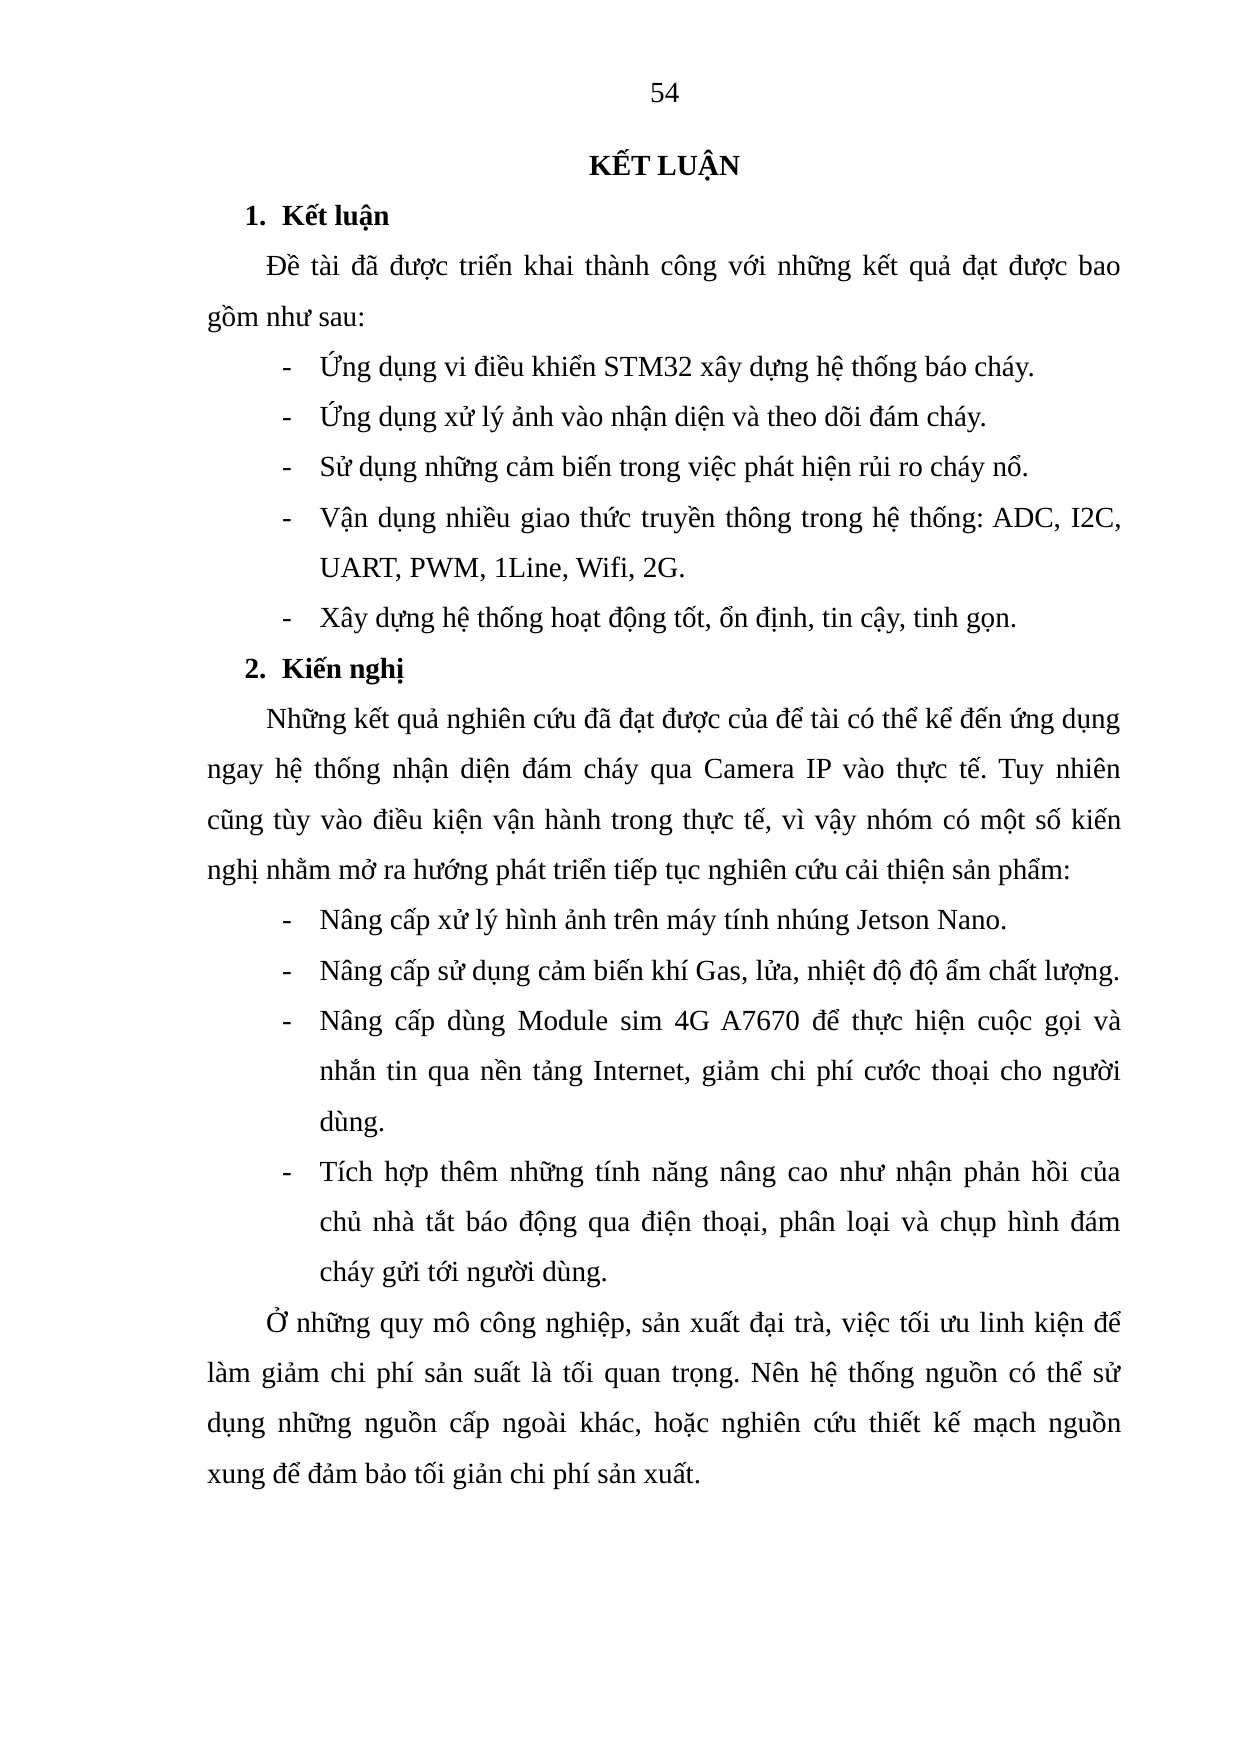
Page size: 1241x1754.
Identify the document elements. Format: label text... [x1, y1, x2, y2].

list Xây dựng hệ thống hoạt động tốt, ổn định, tin cậy, tinh gọn. [282, 601, 1122, 634]
list Tích hợp thêm những tính năng nâng cao như nhận phản hồi của chủ nhà tắt báo động qua điện thoại, phân loại và chụp hình đám cháy gửi tới người dùng. [282, 1154, 1122, 1288]
list Ứng dụng vi điều khiển STM32 xây dựng hệ thống báo cháy. [282, 349, 1122, 382]
list Sử dụng những cảm biến trong việc phát hiện rủi ro cháy nổ. [282, 449, 1122, 483]
list Nâng cấp dùng Module sim 4G A7670 để thực hiện cuộc gọi và nhắn tin qua nền tảng Internet, giảm chi phí cước thoại cho người dùng. [282, 1003, 1122, 1137]
subtitle Kiến nghị [244, 651, 1122, 684]
text Những kết quả nghiên cứu đã đạt được của để tài có thể kể đến ứng dụng ngay hệ thống nhận diện đám cháy qua Camera IP vào thực tế. Tuy nhiên cũng tùy vào điều kiện vận hành trong thực tế, vì vậy nhóm có một số kiến nghị nhằm mở ra hướng phát triển tiếp tục nghiên cứu cải thiện sản phẩm: [207, 701, 1122, 886]
list Ứng dụng xử lý ảnh vào nhận diện và theo dõi đám cháy. [282, 399, 1122, 433]
text Ở những quy mô công nghiệp, sản xuất đại trà, việc tối ưu linh kiện để làm giảm chi phí sản suất là tối quan trọng. Nên hệ thống nguồn có thể sử dụng những nguồn cấp ngoài khác, hoặc nghiên cứu thiết kế mạch nguồn xung để đảm bảo tối giản chi phí sản xuất. [207, 1305, 1122, 1489]
subtitle Kết luận [244, 198, 1122, 232]
list Vận dụng nhiều giao thức truyền thông trong hệ thống: ADC, I2C, UART, PWM, 1Line, Wifi, 2G. [282, 500, 1122, 584]
subtitle KẾT LUẬN [207, 148, 1122, 181]
text Đề tài đã được triển khai thành công với những kết quả đạt được bao gồm như sau: [207, 248, 1122, 332]
list Nâng cấp sử dụng cảm biến khí Gas, lửa, nhiệt độ độ ẩm chất lượng. [282, 953, 1122, 986]
list Nâng cấp xử lý hình ảnh trên máy tính nhúng Jetson Nano. [282, 902, 1122, 936]
